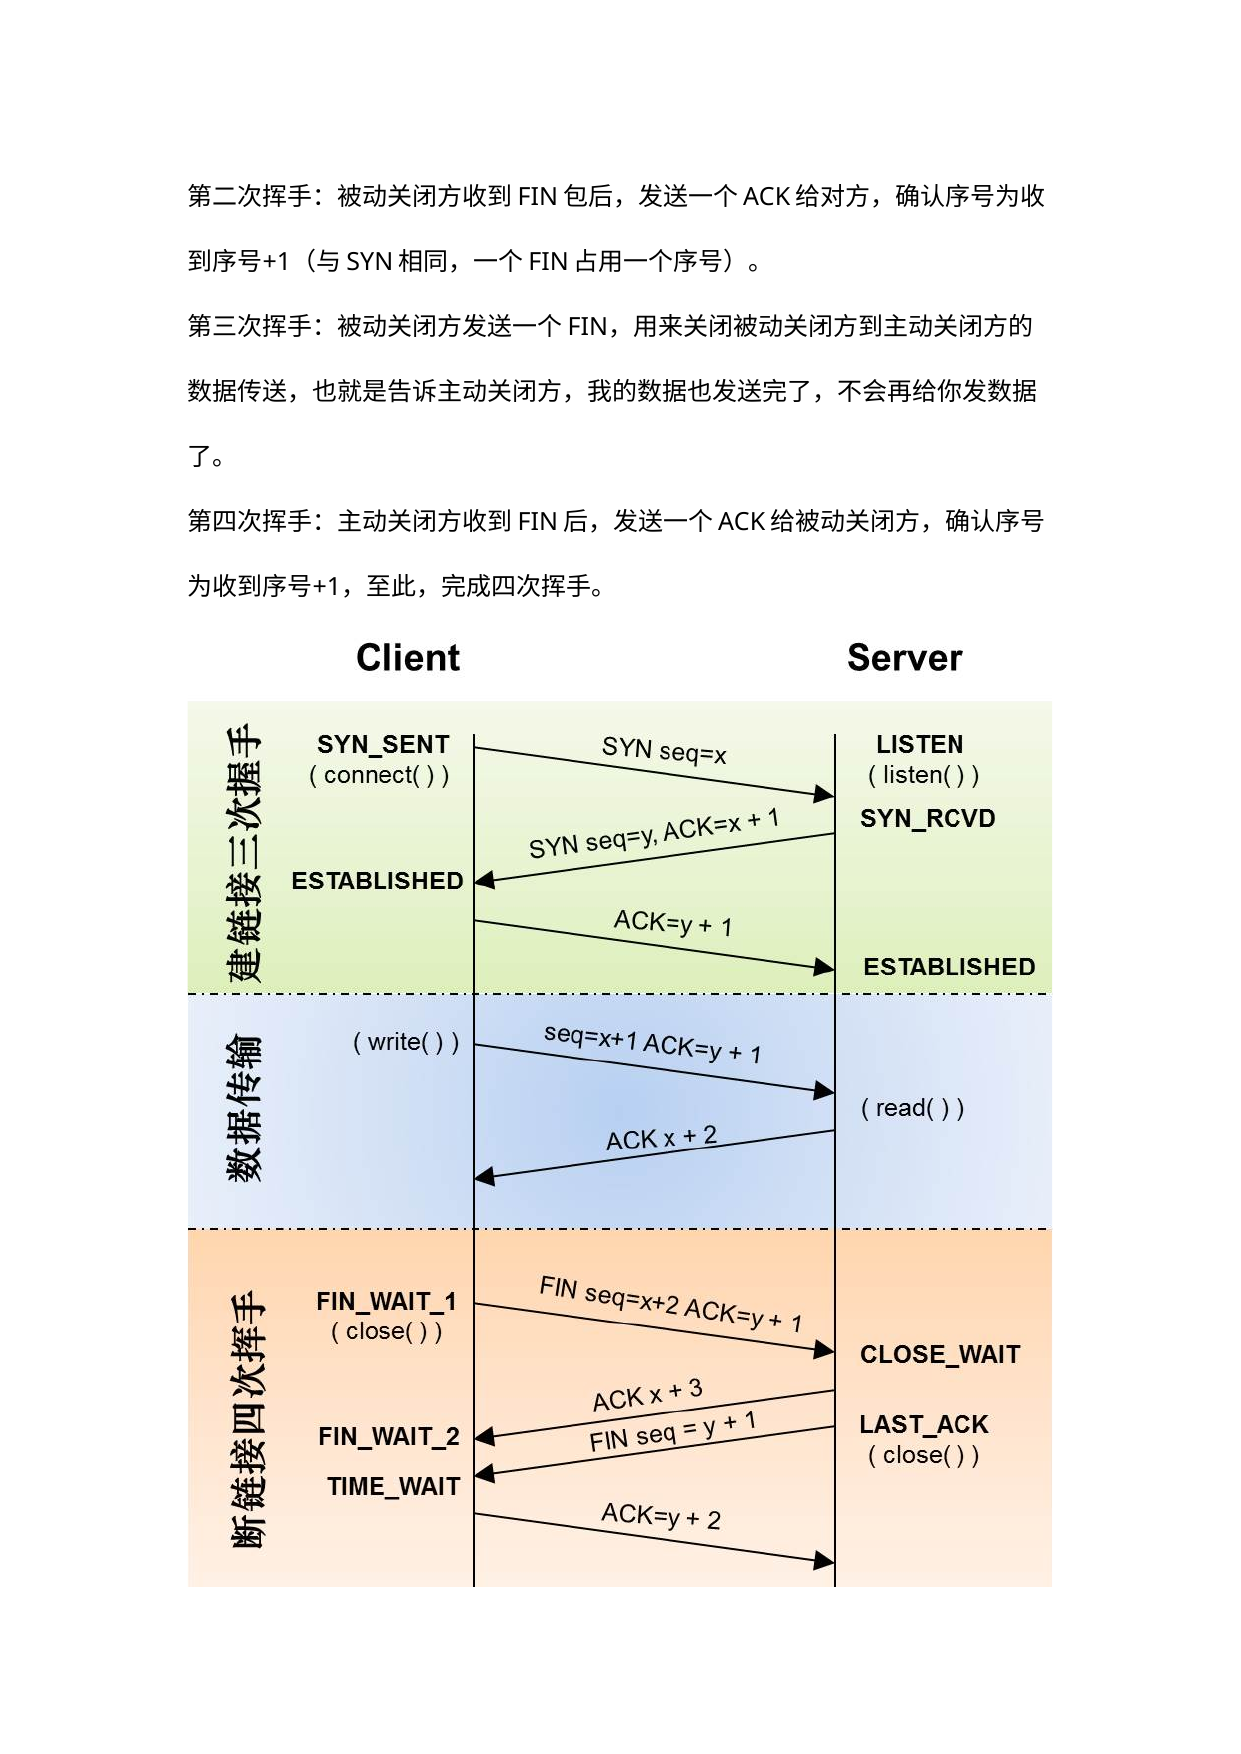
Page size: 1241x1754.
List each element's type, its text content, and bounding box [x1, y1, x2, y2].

text 第四次挥手：主动关闭方收到FIN后，发送一个ACK给被动关闭方，确认序号为收到序号+1，至此，完成四次挥手。 [187, 487, 1053, 617]
picture [187, 622, 1053, 1587]
text 第二次挥手：被动关闭方收到FIN包后，发送一个ACK给对方，确认序号为收到序号+1（与SYN相同，一个FIN占用一个序号）。 [187, 162, 1053, 292]
text 第三次挥手：被动关闭方发送一个FIN，用来关闭被动关闭方到主动关闭方的数据传送，也就是告诉主动关闭方，我的数据也发送完了，不会再给你发数据了。 [187, 292, 1053, 487]
